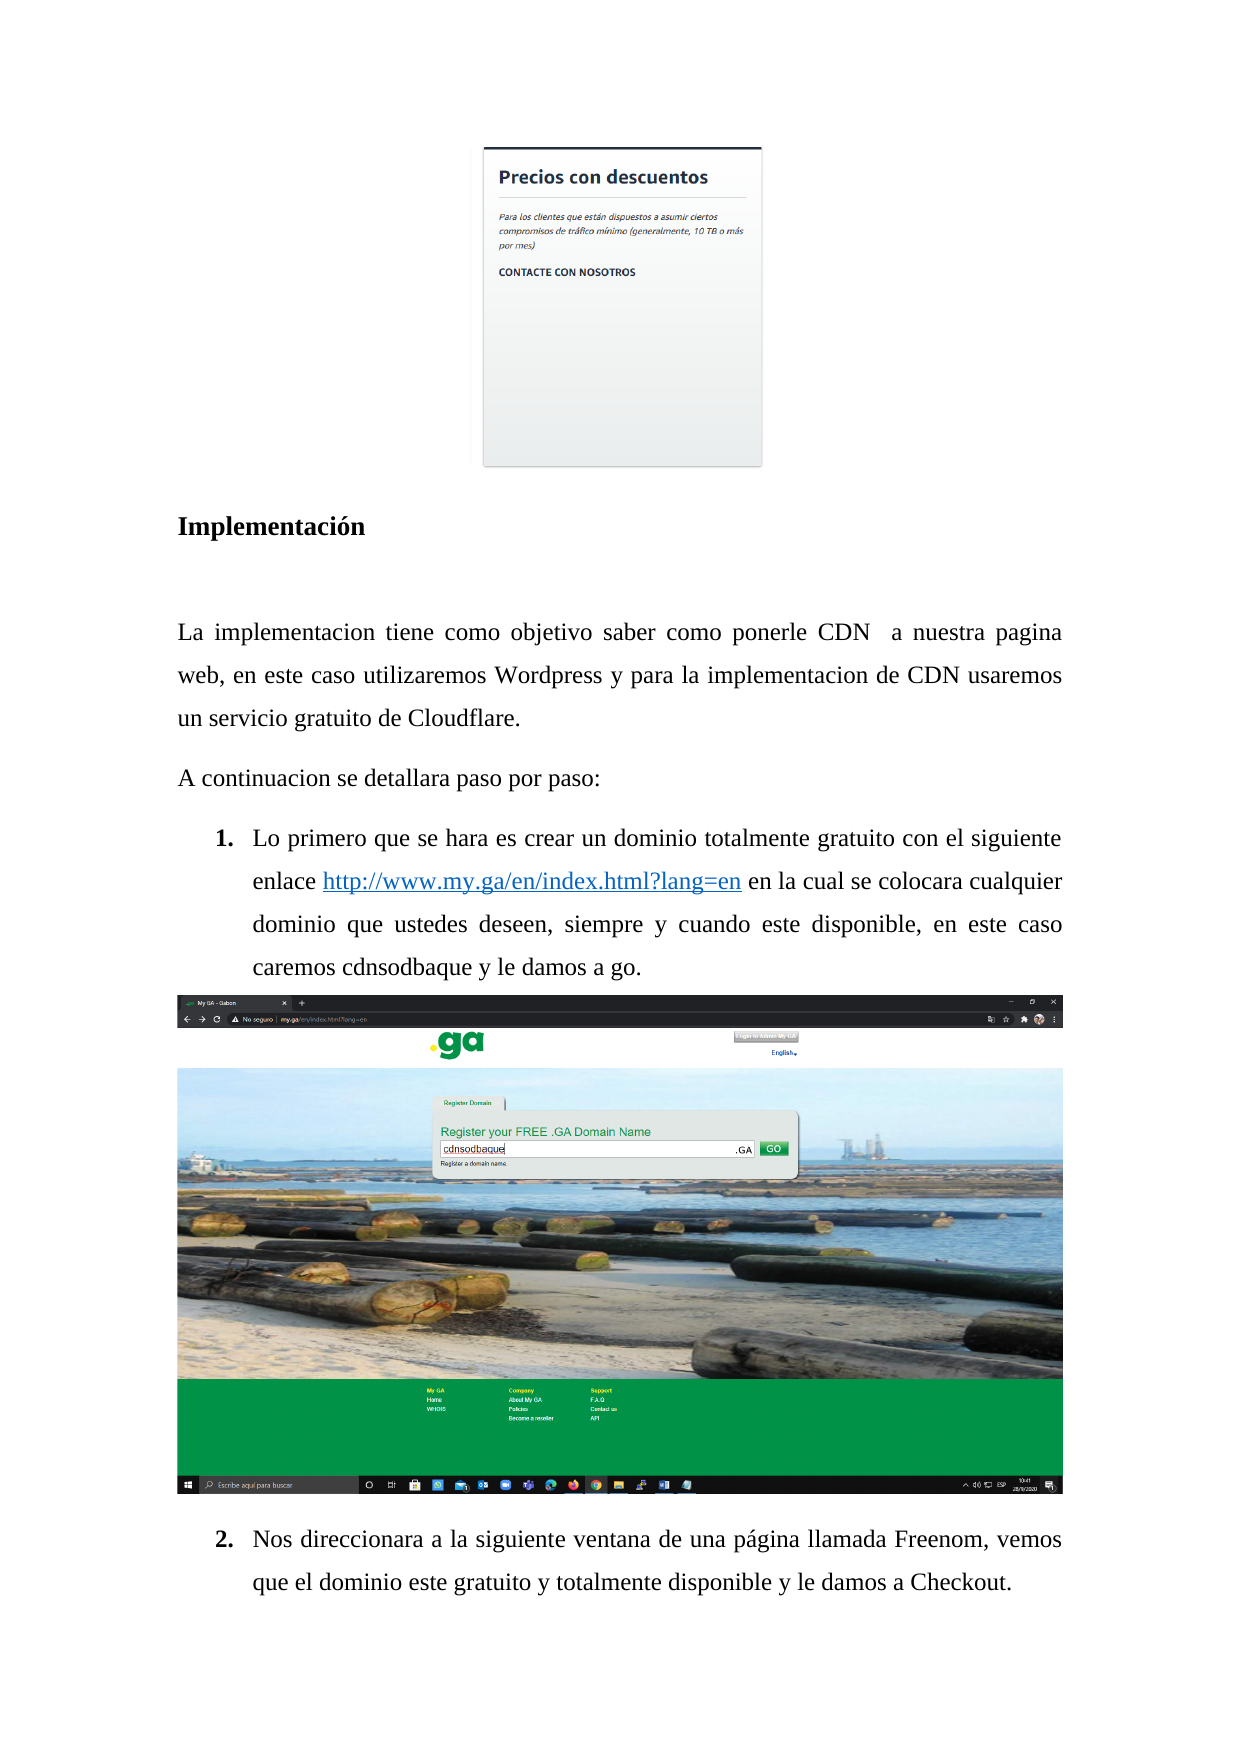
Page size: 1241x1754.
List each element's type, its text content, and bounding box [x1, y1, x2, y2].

text Implementación [177, 511, 1063, 542]
picture [470, 147, 770, 474]
picture [177, 995, 1063, 1494]
list Lo primero que se hara es crear un dominio totalmente gratuito con el siguiente enlace http://www.my.ga/en/index.html?lang=en en la cual se colocara cualquier dominio que ustedes deseen, siempre y cuando este disponible, en este caso caremos cdnsodbaque y le damos a go. [215, 823, 1063, 981]
text A continuacion se detallara paso por paso: [177, 763, 1063, 792]
list Nos direccionara a la siguiente ventana de una página llamada Freenom, vemos que el dominio este gratuito y totalmente disponible y le damos a Checkout. [215, 1524, 1063, 1596]
text La implementacion tiene como objetivo saber como ponerle CDN a nuestra pagina web, en este caso utilizaremos Wordpress y para la implementacion de CDN usaremos un servicio gratuito de Cloudflare. [177, 617, 1063, 732]
